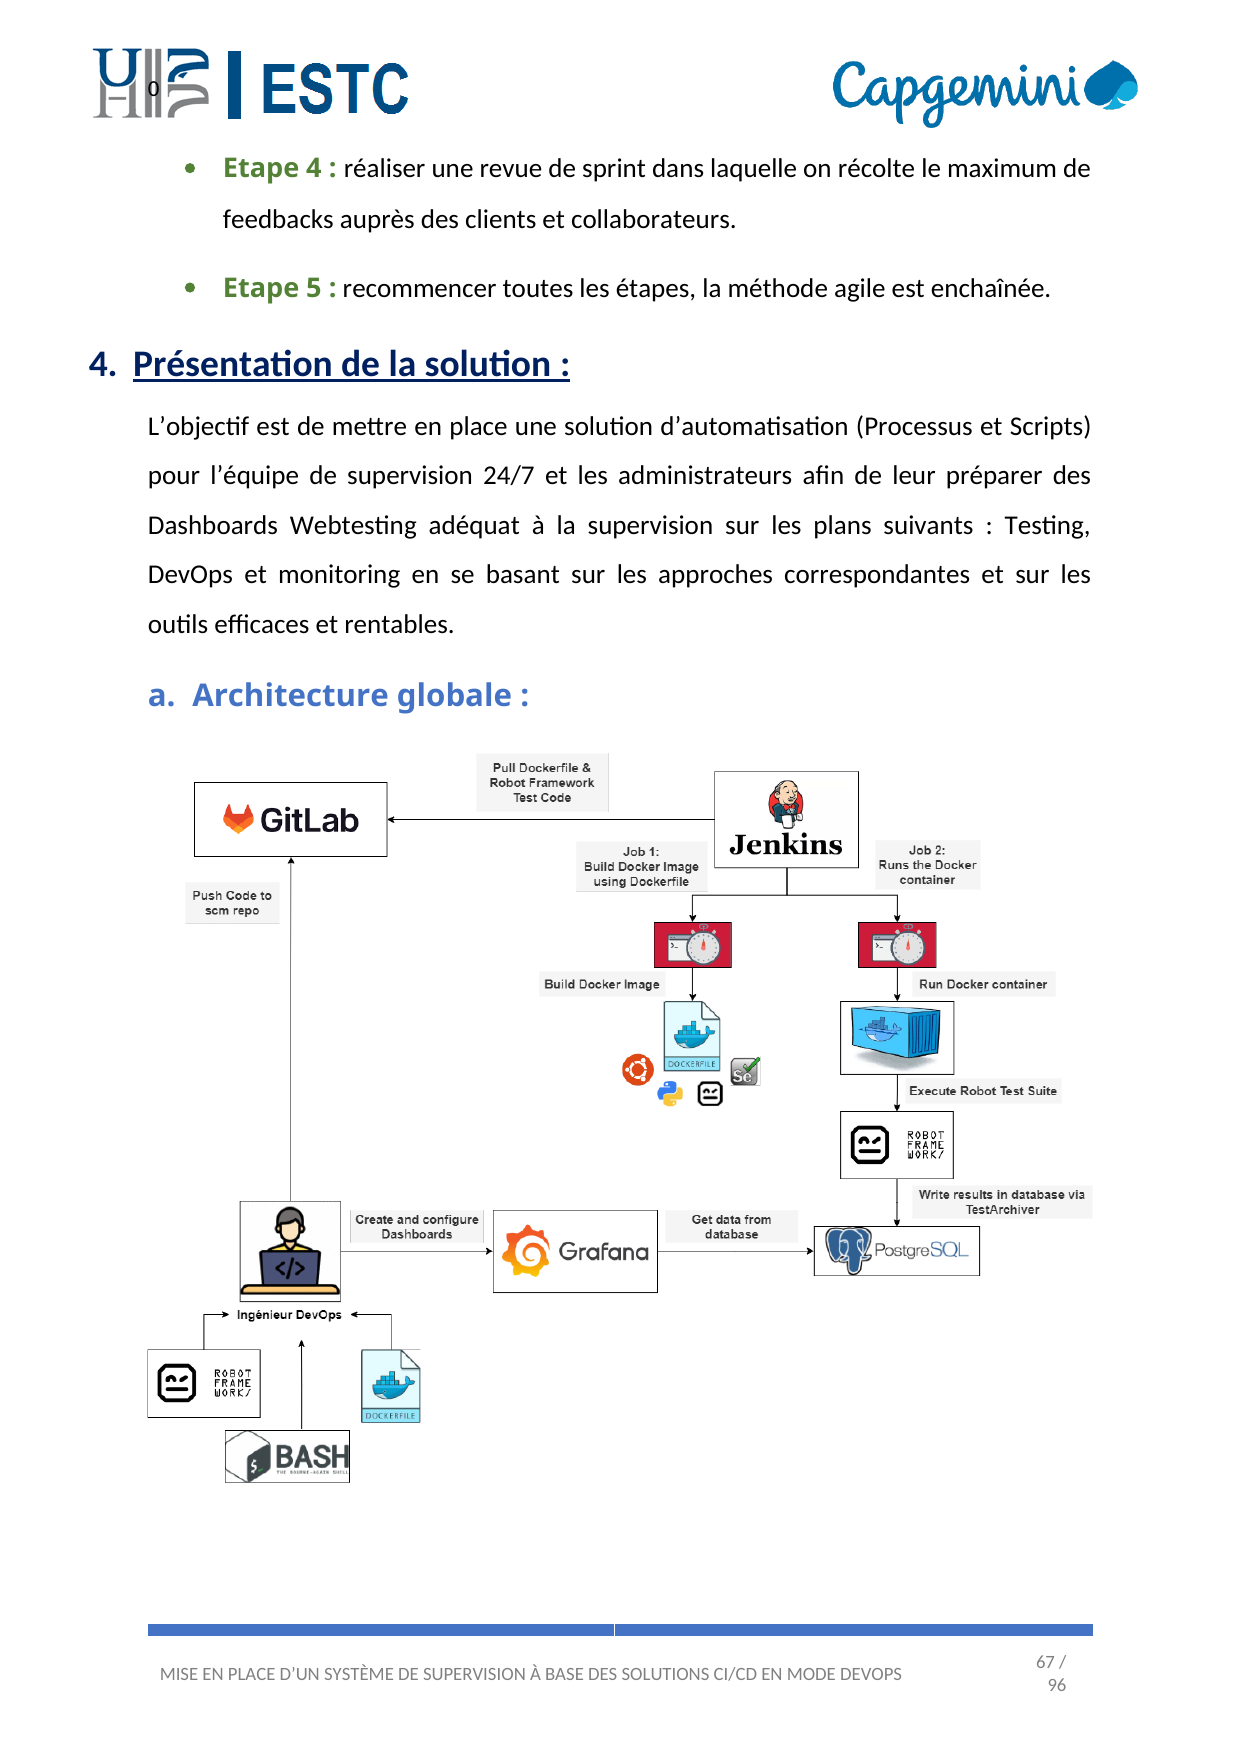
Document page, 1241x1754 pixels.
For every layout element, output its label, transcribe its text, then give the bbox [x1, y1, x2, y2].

list Etape 5 : recommencer toutes les étapes, la méthode agile est enchaînée. [185, 268, 1093, 305]
picture [87, 40, 418, 136]
picture [833, 60, 1139, 128]
picture [147, 753, 1093, 1483]
list Etape 4 : réaliser une revue de sprint dans laquelle on récolte le maximum de feedbacks auprès des clients et collaborateurs. [185, 149, 1093, 235]
text L’objectif est de mettre en place une solution d’automatisation (Processus et Scripts) pour l’équipe de supervision 24/7 et les administrateurs afin de leur préparer des Dashboards Webtesting adéquat à la supervision sur les plans suivants : Testing, DevOps et monitoring en se basant sur les approches correspondantes et sur les outils efficaces et rentables. [148, 409, 1093, 640]
subtitle Architecture globale : [148, 673, 1093, 716]
subtitle Présentation de la solution : [88, 340, 1093, 386]
